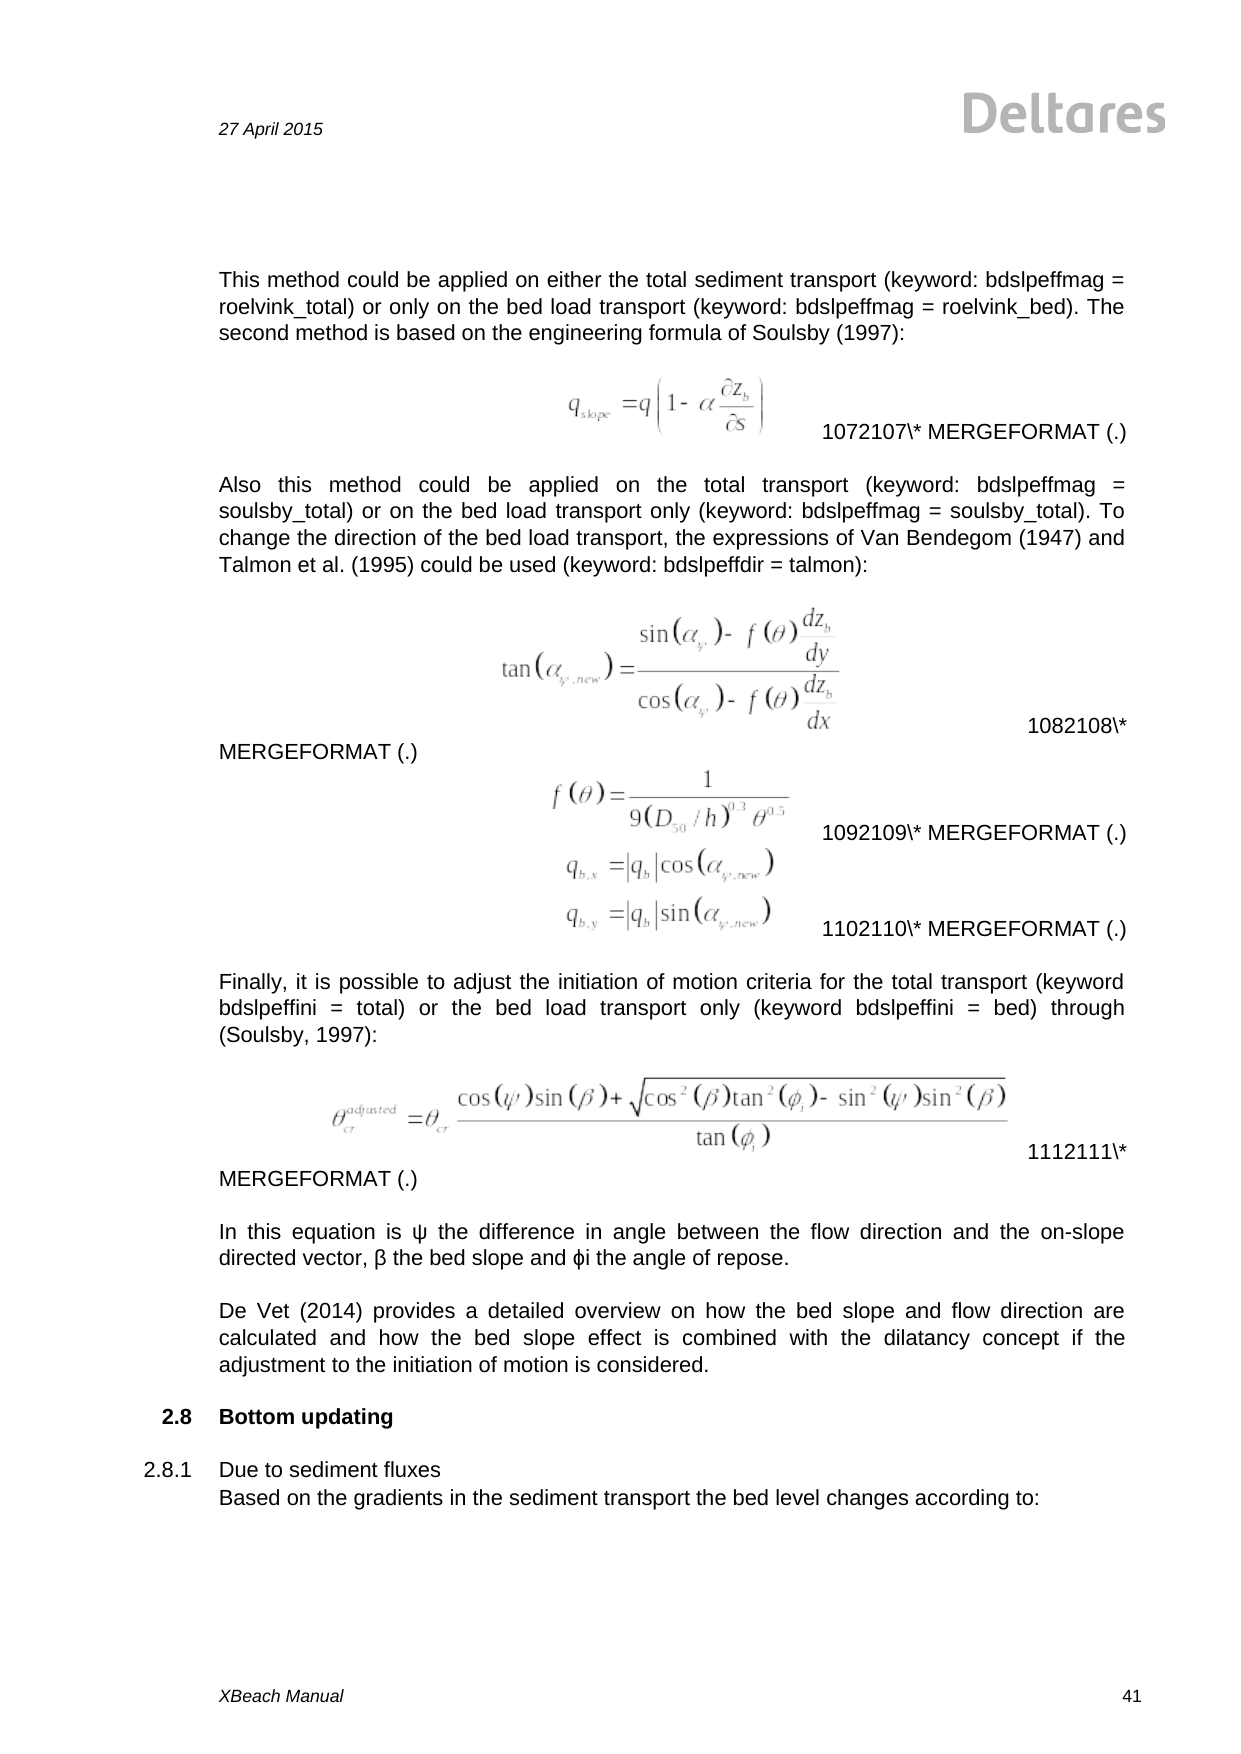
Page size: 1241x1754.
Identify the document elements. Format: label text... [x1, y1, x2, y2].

text Based on the gradients in the sediment transport the bed level changes according to: [218, 1483, 1126, 1509]
subtitle Due to sediment fluxes [192, 1456, 1126, 1483]
subtitle Bottom updating [192, 1403, 1126, 1430]
text Finally, it is possible to adjust the initiation of motion criteria for the total transport (keyword bdslpeffini = total) or the bed load transport only (keyword bdslpeffini = bed) through (Soulsby, 1997): [218, 967, 1126, 1047]
text In this equation is ψ the difference in angle between the flow direction and the on-slope directed vector, β the bed slope and ϕi the angle of repose. [218, 1217, 1126, 1271]
text Also this method could be applied on the total transport (keyword: bdslpeffmag = soulsby_total) or on the bed load transport only (keyword: bdslpeffmag = soulsby_total). To change the direction of the bed load transport, the expressions of Van Bendegom (1947) and Talmon et al. (1995) could be used (keyword: bdslpeffdir = talmon): [218, 471, 1126, 577]
text This method could be applied on either the total sediment transport (keyword: bdslpeffmag = roelvink_total) or only on the bed load transport (keyword: bdslpeffmag = roelvink_bed). The second method is based on the engineering formula of Soulsby (1997): [218, 266, 1126, 346]
picture [964, 75, 1166, 133]
text De Vet (2014) provides a detailed overview on how the bed slope and flow direction are calculated and how the bed slope effect is combined with the dilatancy concept if the adjustment to the initiation of motion is considered. [218, 1297, 1126, 1377]
